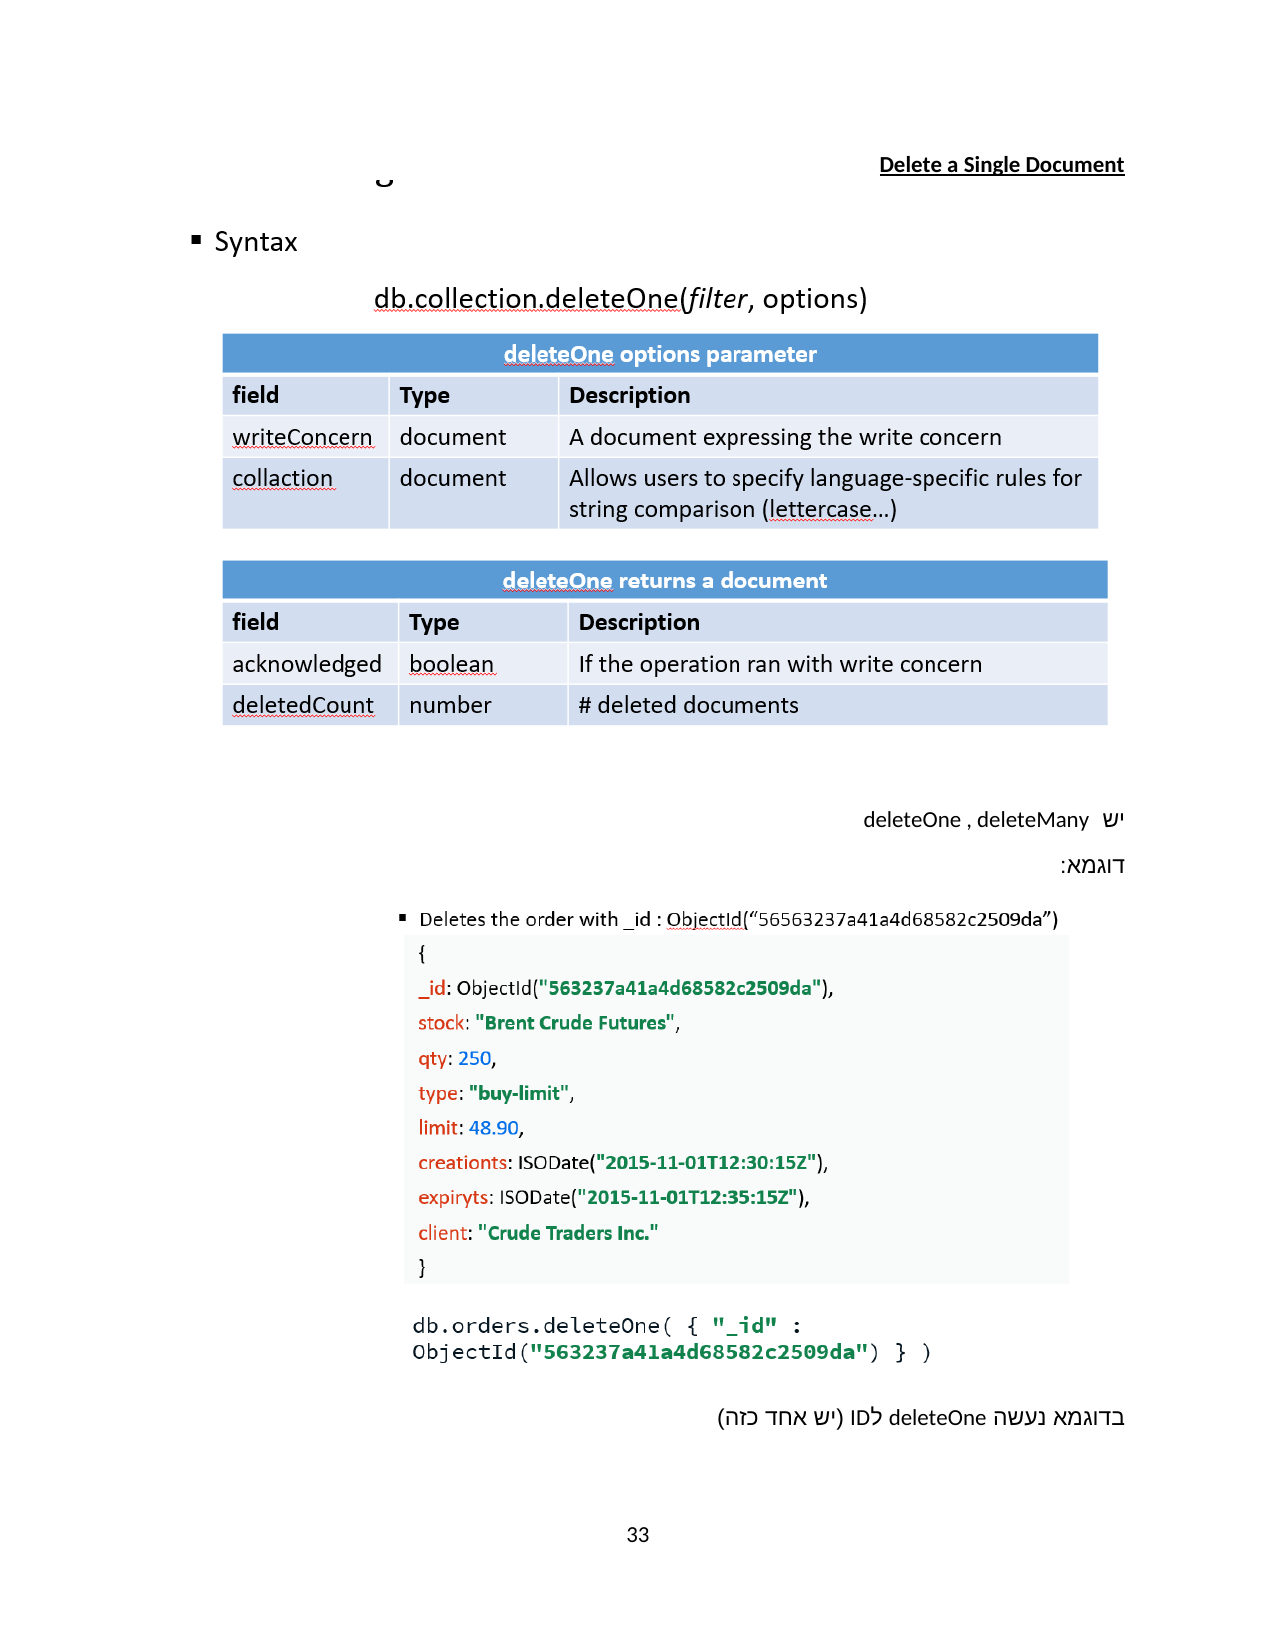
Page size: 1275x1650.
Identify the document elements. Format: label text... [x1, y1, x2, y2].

text יש deleteOne , deleteMany [150, 805, 1125, 833]
picture [352, 880, 1125, 1401]
picture [150, 180, 1125, 787]
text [150, 150, 1125, 180]
